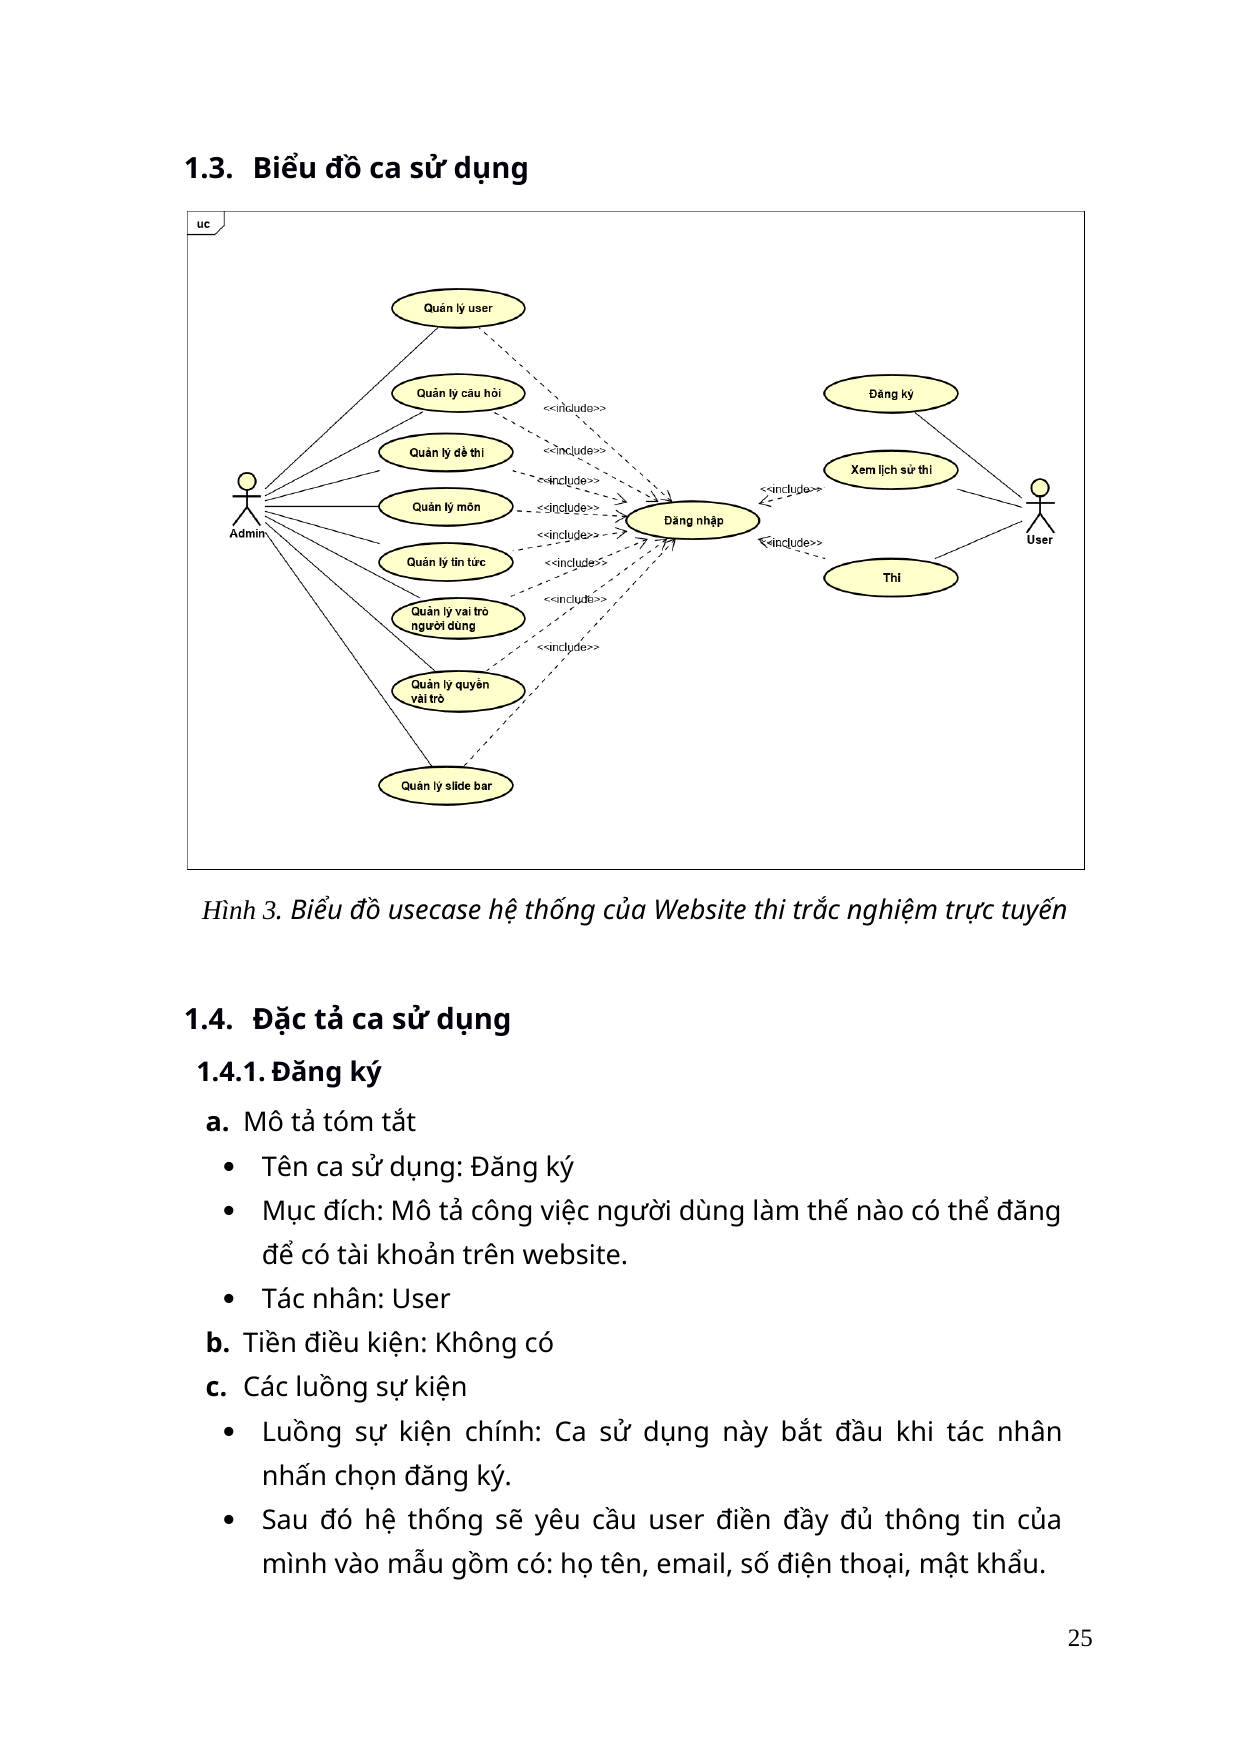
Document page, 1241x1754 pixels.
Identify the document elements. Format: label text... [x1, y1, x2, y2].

list Mục đích: Mô tả công việc người dùng làm thế nào có thể đăng để có tài khoản trên website. [224, 1191, 1063, 1272]
list Luồng sự kiện chính: Ca sử dụng này bắt đầu khi tác nhân nhấn chọn đăng ký. [224, 1412, 1063, 1493]
picture [177, 201, 1093, 879]
subtitle Đặc tả ca sử dụng [183, 998, 1092, 1038]
list Các luồng sự kiện [205, 1368, 1063, 1405]
text Hình 3. Biểu đồ usecase hệ thống của Website thi trắc nghiệm trực tuyến [177, 890, 1092, 927]
list Sau đó hệ thống sẽ yêu cầu user điền đầy đủ thông tin của mình vào mẫu gồm có: họ tên, email, số điện thoại, mật khẩu. [224, 1500, 1063, 1581]
list Mô tả tóm tắt [205, 1103, 1063, 1140]
list Tác nhân: User [224, 1279, 1063, 1316]
list Tiền điều kiện: Không có [205, 1324, 1063, 1361]
subtitle Đăng ký [196, 1052, 1092, 1089]
subtitle Biểu đồ ca sử dụng [183, 148, 1092, 187]
list Tên ca sử dụng: Đăng ký [224, 1147, 1063, 1184]
